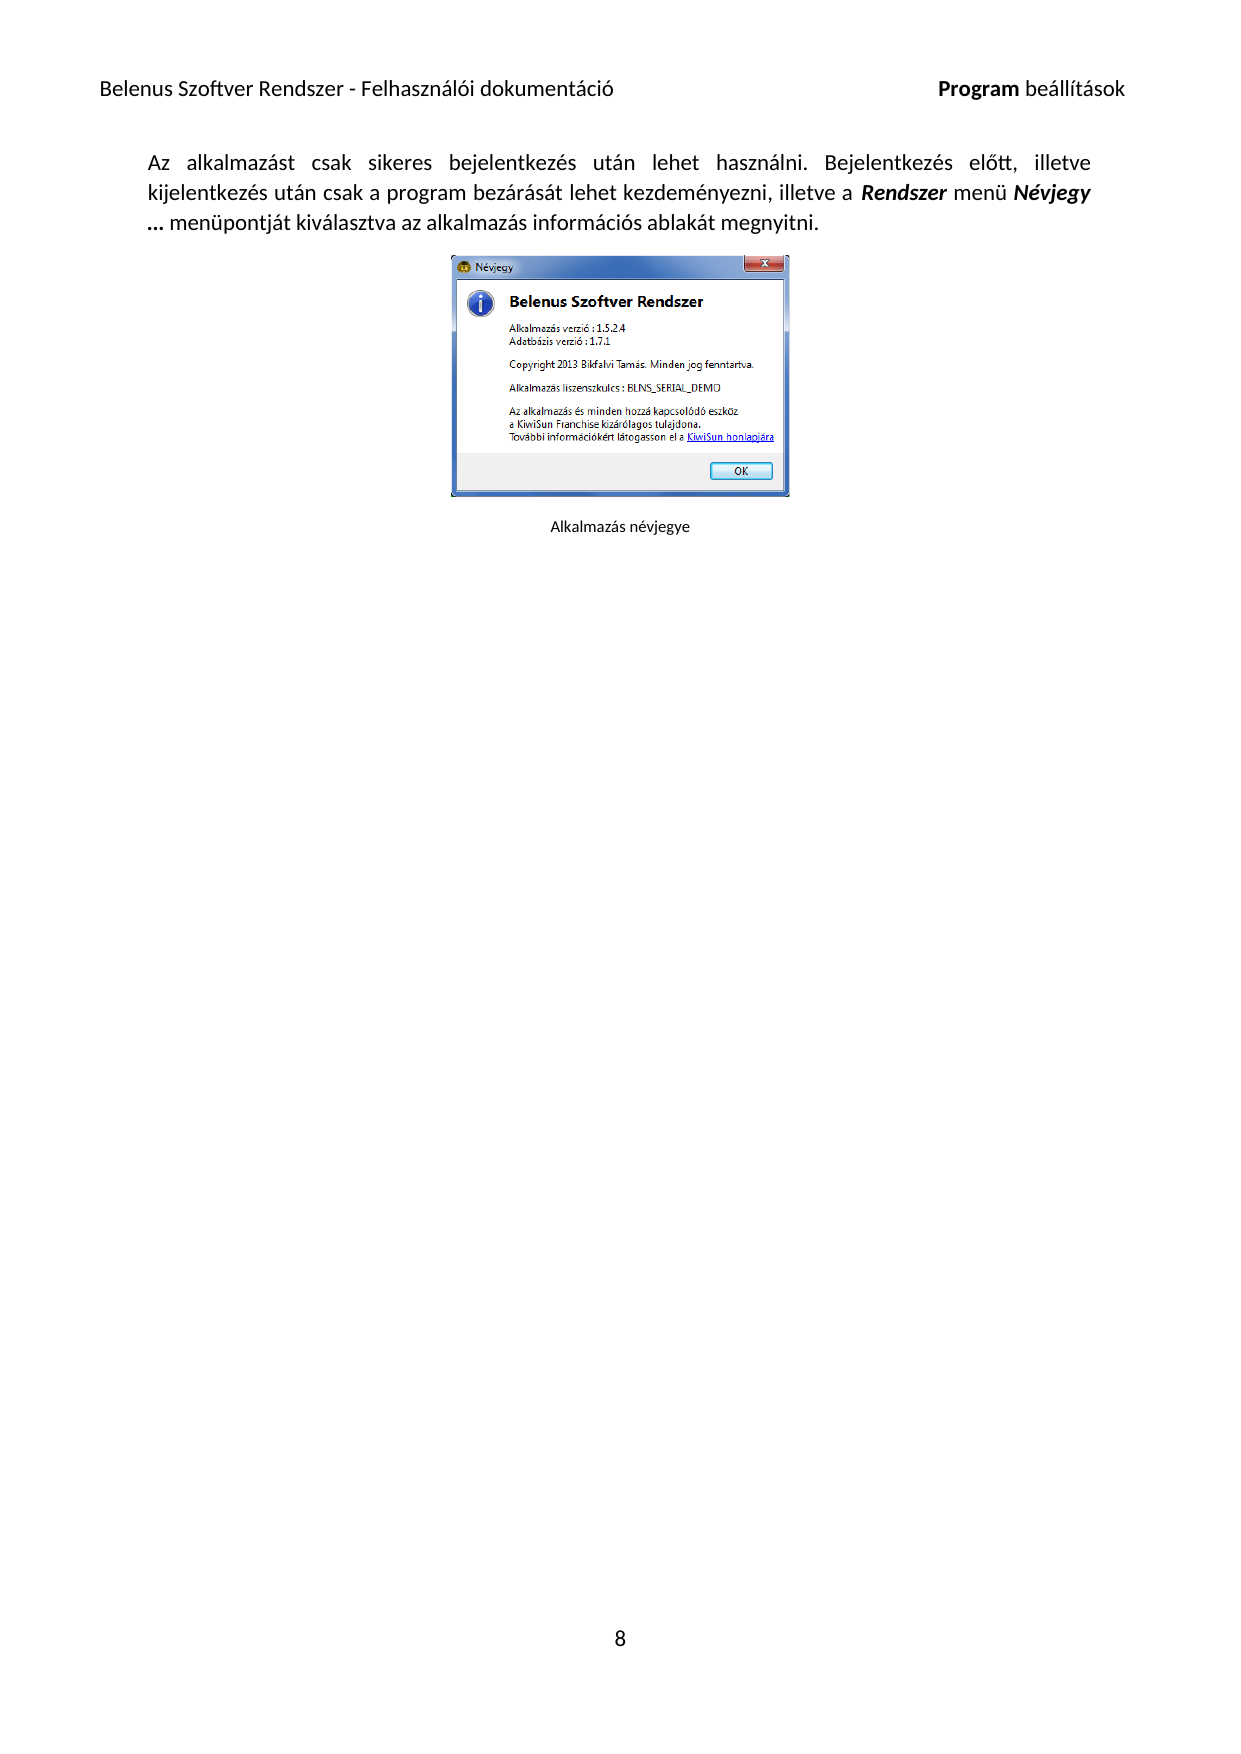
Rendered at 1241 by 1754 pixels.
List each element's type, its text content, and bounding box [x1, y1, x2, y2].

text Alkalmazás névjegye [148, 516, 1093, 536]
text Az alkalmazást csak sikeres bejelentkezés után lehet használni. Bejelentkezés előtt, illetve kijelentkezés után csak a program bezárását lehet kezdeményezni, illetve a Rendszer menü Névjegy … menüpontját kiválasztva az alkalmazás információs ablakát megnyitni. [148, 148, 1093, 236]
picture [451, 255, 790, 497]
